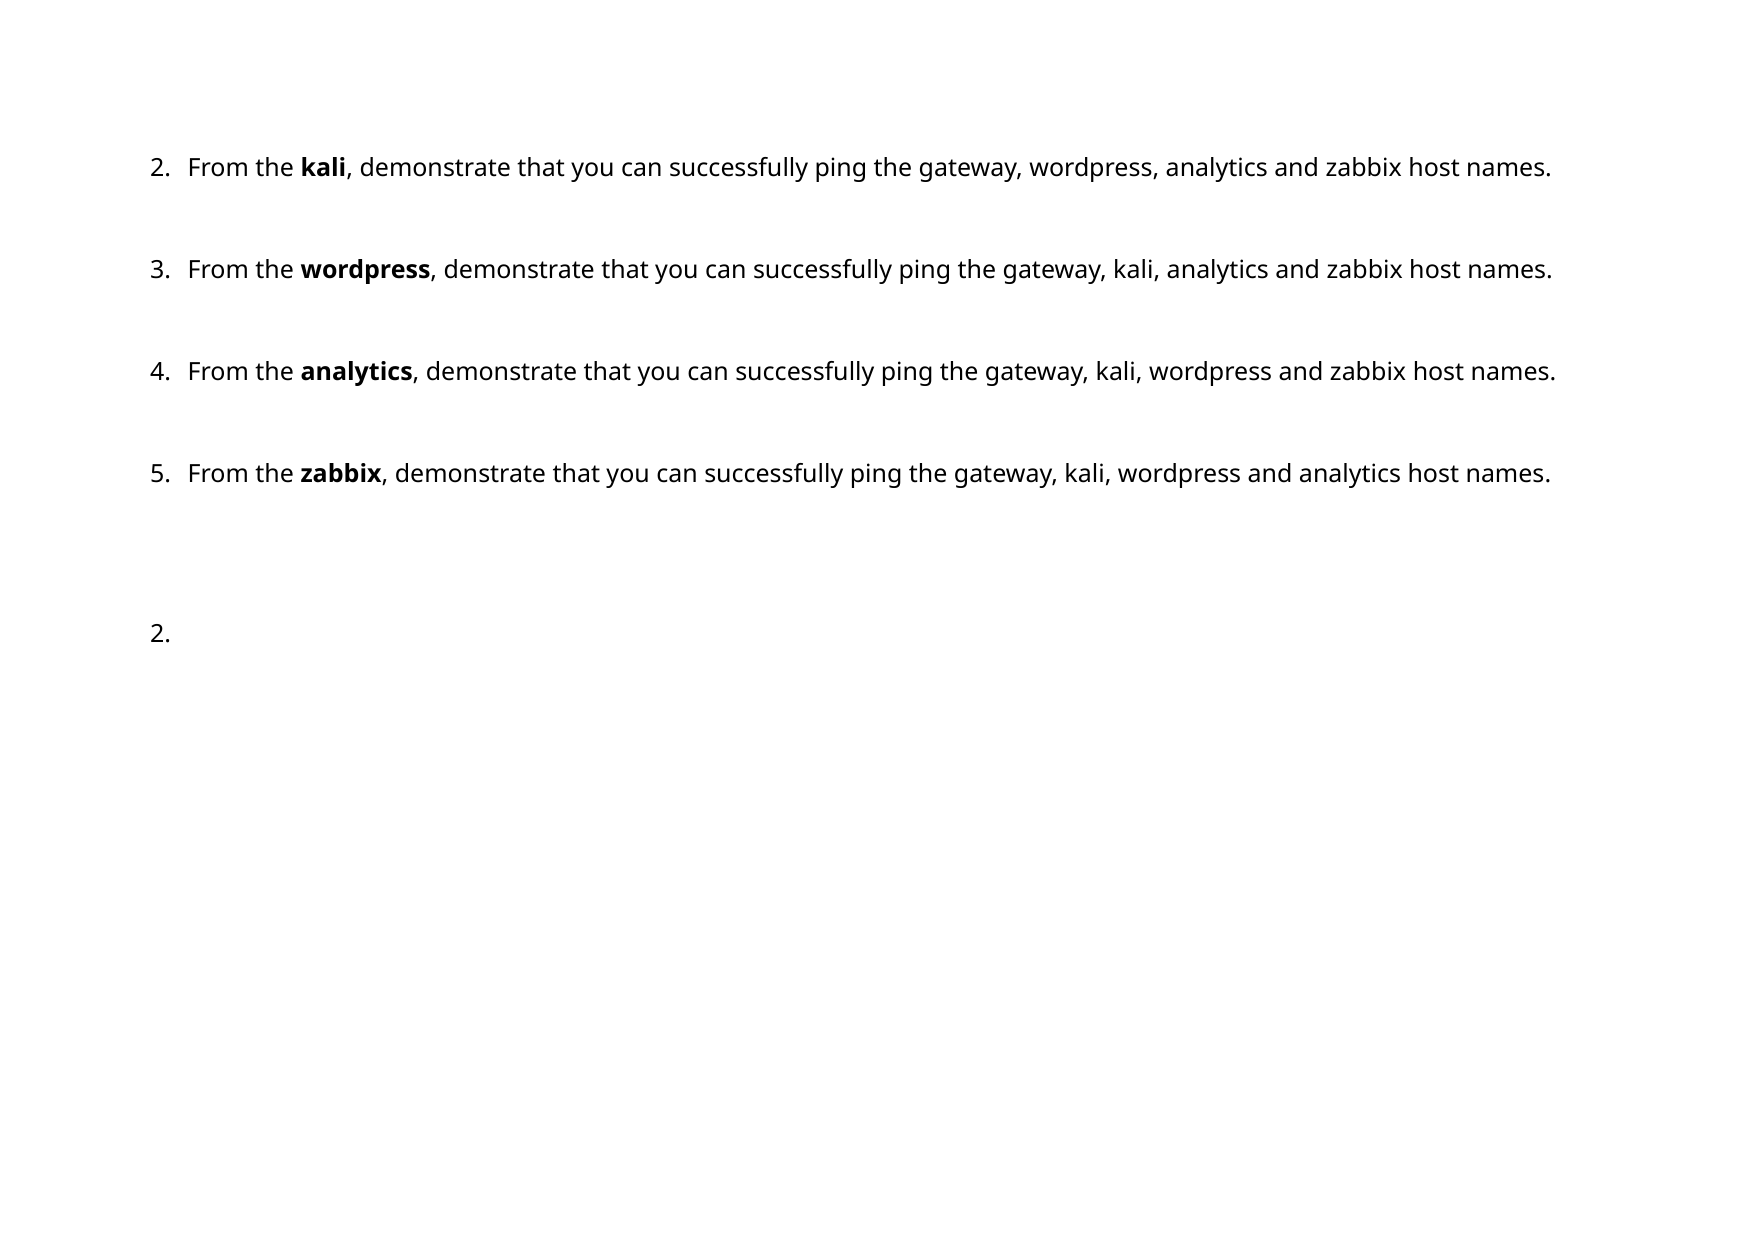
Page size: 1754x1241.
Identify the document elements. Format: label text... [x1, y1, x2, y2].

list From the wordpress, demonstrate that you can successfully ping the gateway, kali, analytics and zabbix host names. [150, 252, 1604, 286]
list From the kali, demonstrate that you can successfully ping the gateway, wordpress, analytics and zabbix host names. [150, 150, 1604, 184]
list From the zabbix, demonstrate that you can successfully ping the gateway, kali, wordpress and analytics host names. [150, 455, 1604, 489]
text 2. [150, 616, 1604, 650]
list From the analytics, demonstrate that you can successfully ping the gateway, kali, wordpress and zabbix host names. [150, 353, 1604, 388]
